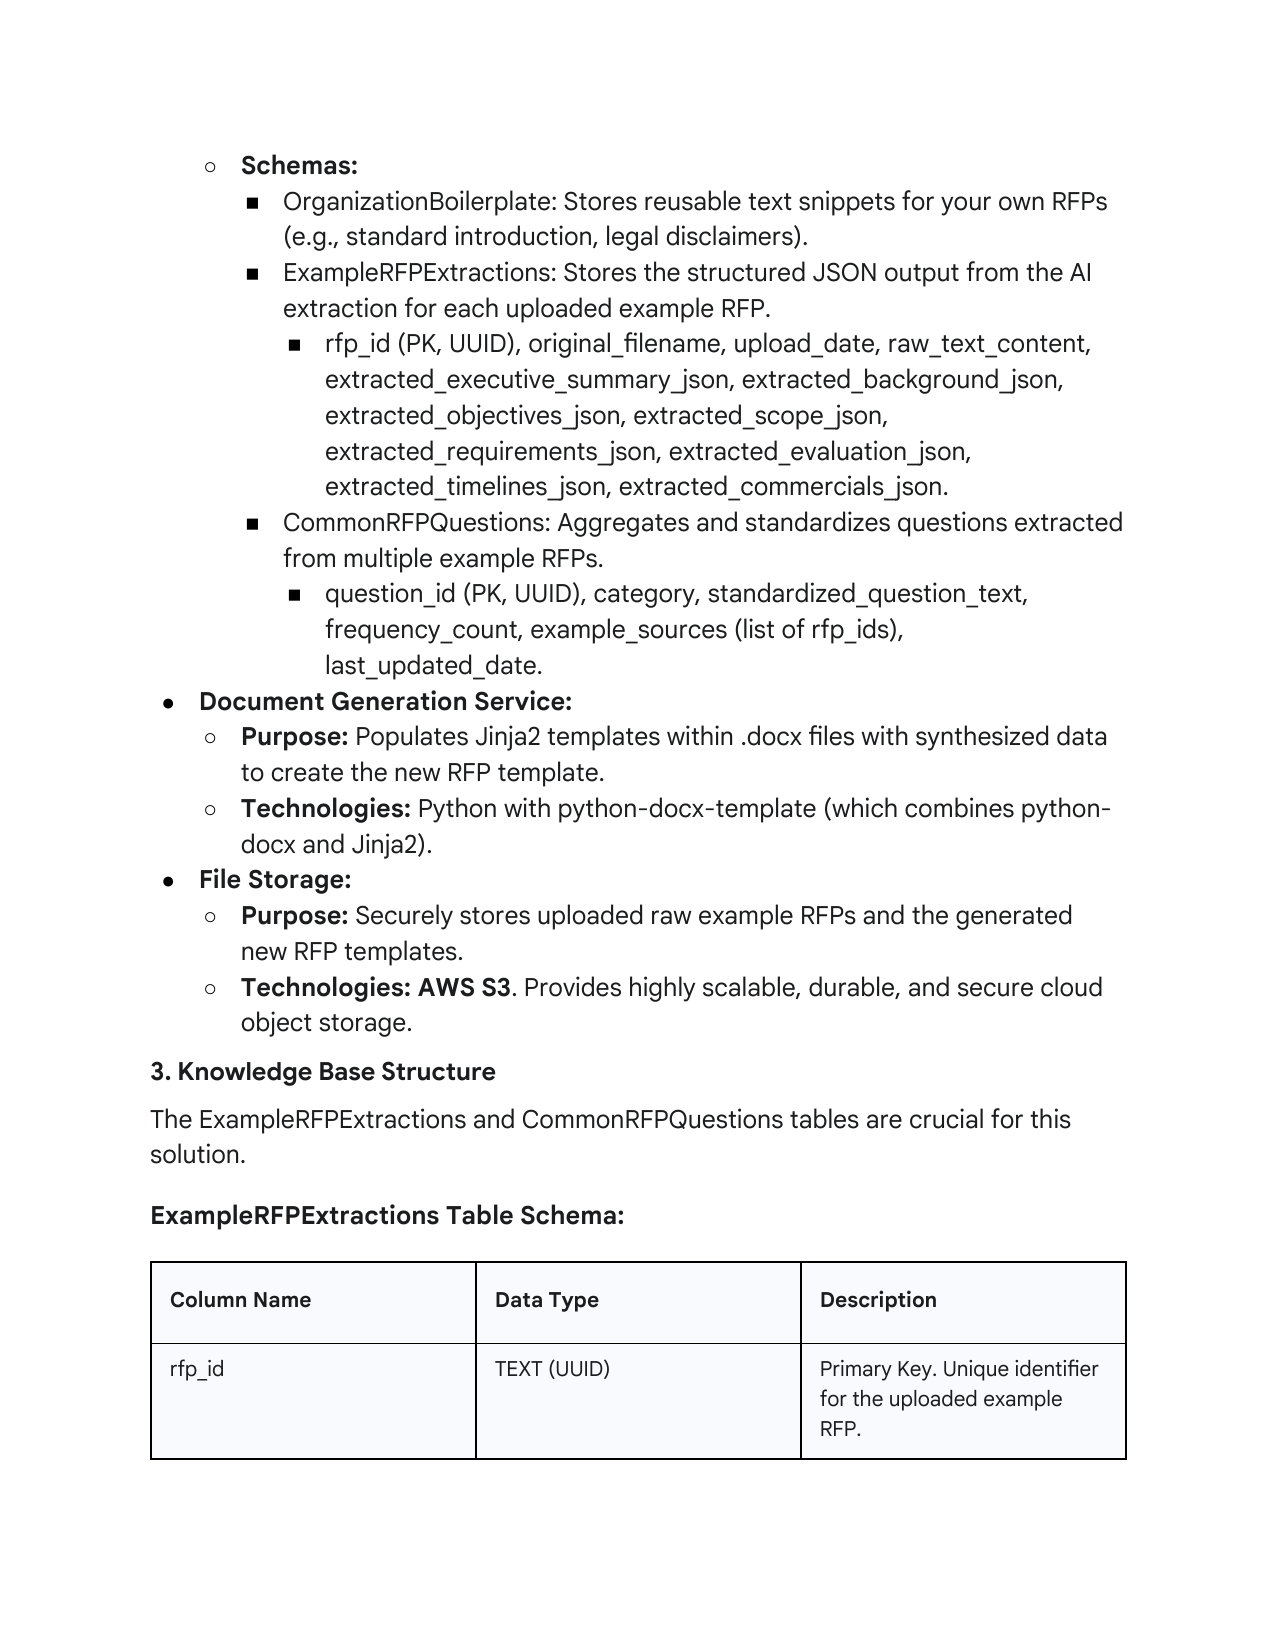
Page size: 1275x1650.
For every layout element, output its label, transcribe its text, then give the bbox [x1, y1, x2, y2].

list OrganizationBoilerplate: Stores reusable text snippets for your own RFPs (e.g., standard introduction, legal disclaimers). [245, 186, 1125, 253]
table_header Description [802, 1263, 1125, 1342]
list question_id (PK, UUID), category, standardized_question_text, frequency_count, example_sources (list of rfp_ids), last_updated_date. [287, 579, 1125, 682]
table_cell Primary Key. Unique identifier for the uploaded example RFP. [802, 1344, 1125, 1458]
list Schemas: [203, 150, 1125, 181]
list CommonRFPQuestions: Aggregates and standardizes questions extracted from multiple example RFPs. [245, 507, 1125, 574]
table_header Data Type [477, 1263, 800, 1342]
list rfp_id (PK, UUID), original_filename, upload_date, raw_text_content, extracted_executive_summary_json, extracted_background_json, extracted_objectives_json, extracted_scope_json, extracted_requirements_json, extracted_evaluation_json, extracted_timelines_json, extracted_commercials_json. [287, 329, 1125, 503]
list Technologies: Python with python-docx-template (which combines python-docx and Jinja2). [203, 793, 1125, 860]
list Purpose: Securely stores uploaded raw example RFPs and the generated new RFP templates. [203, 900, 1125, 967]
list Purpose: Populates Jinja2 templates within .docx files with synthesized data to create the new RFP template. [203, 722, 1125, 789]
subtitle 3. Knowledge Base Structure [150, 1056, 1125, 1087]
table_cell TEXT (UUID) [477, 1344, 800, 1458]
list Technologies: AWS S3. Provides highly scalable, durable, and secure cloud object storage. [203, 972, 1125, 1039]
list Document Generation Service: [161, 686, 1125, 717]
text ExampleRFPExtractions Table Schema: [150, 1200, 1125, 1232]
list ExampleRFPExtractions: Stores the structured JSON output from the AI extraction for each uploaded example RFP. [245, 257, 1125, 324]
table_header Column Name [152, 1263, 475, 1342]
text The ExampleRFPExtractions and CommonRFPQuestions tables are crucial for this solution. [150, 1104, 1125, 1171]
table_cell rfp_id [152, 1344, 475, 1458]
list File Storage: [161, 864, 1125, 896]
